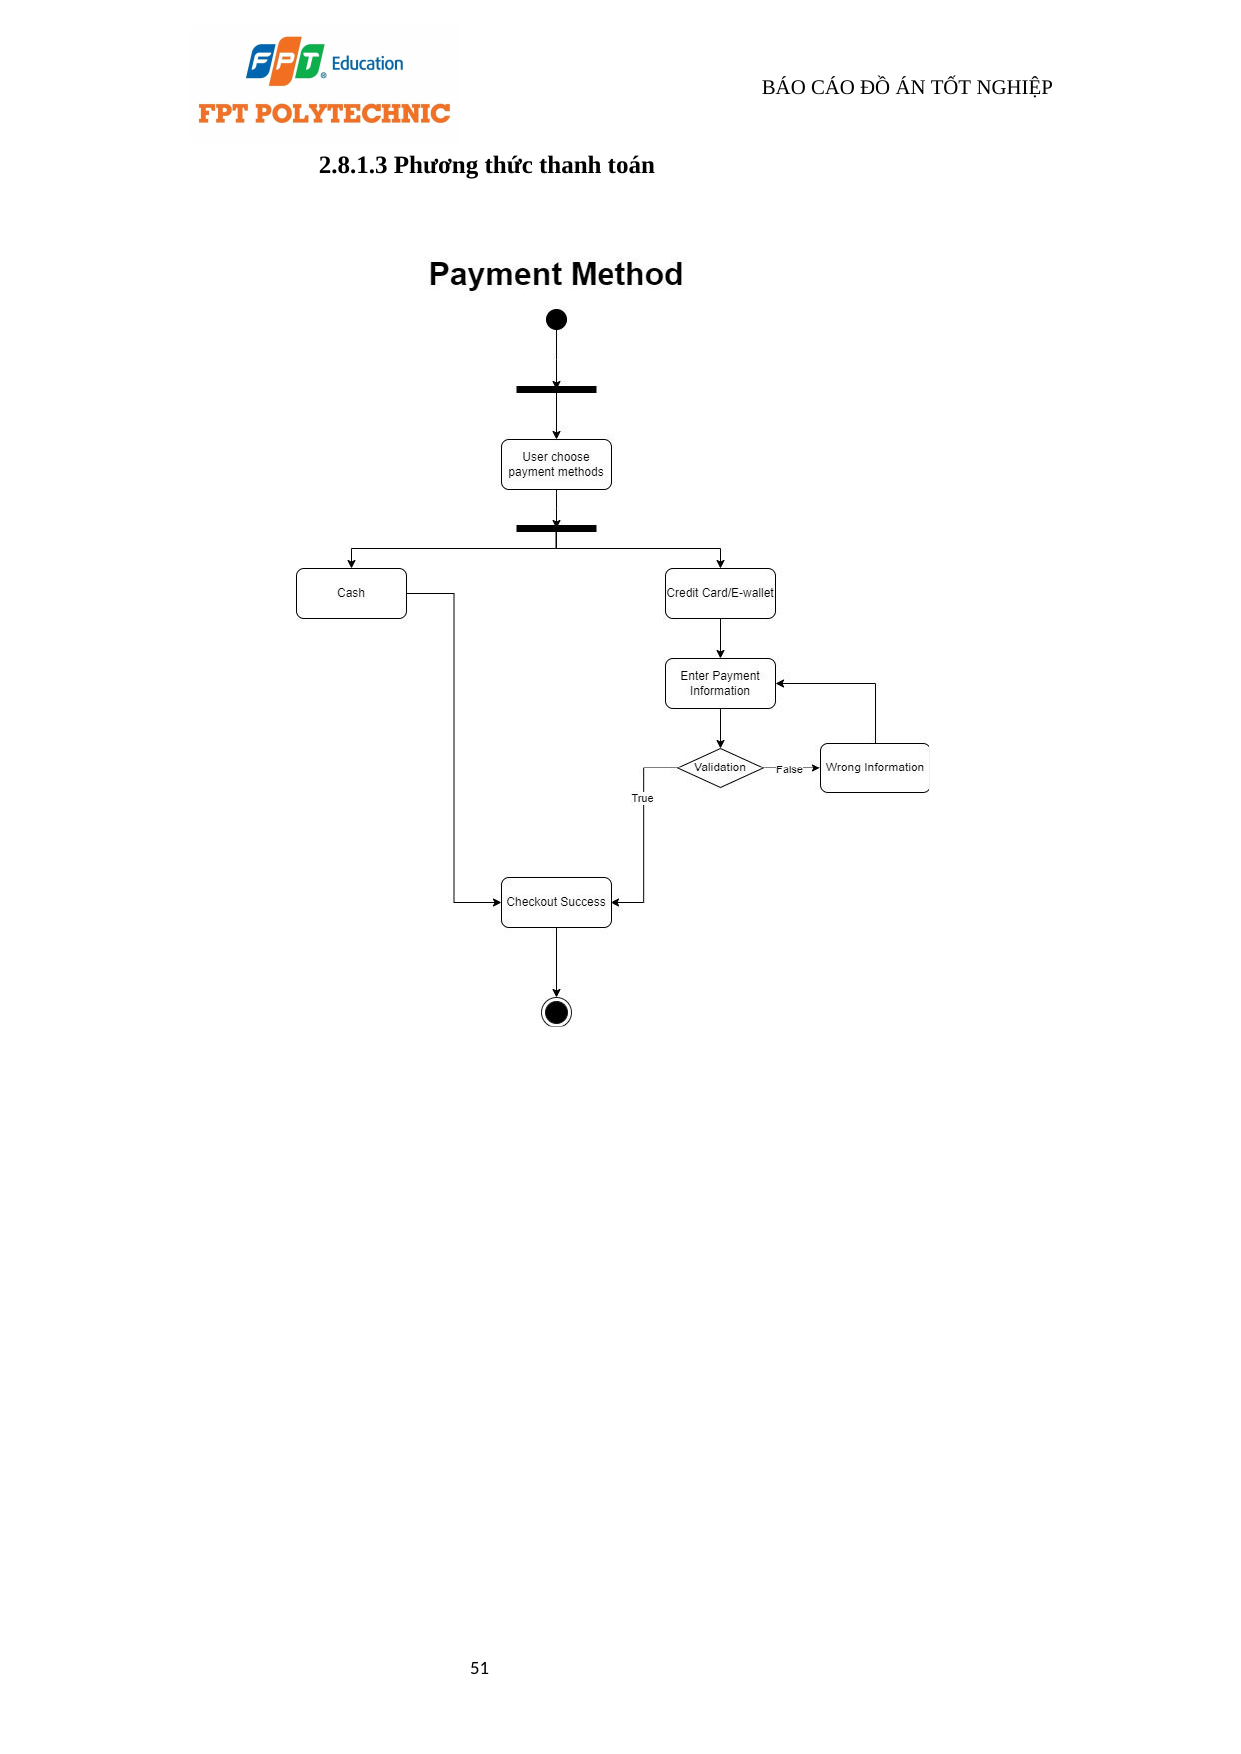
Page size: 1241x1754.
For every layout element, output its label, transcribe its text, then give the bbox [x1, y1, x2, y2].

picture [296, 249, 930, 1027]
picture [190, 25, 459, 143]
list 2.8.1.3 Phương thức thanh toán [275, 150, 1053, 179]
